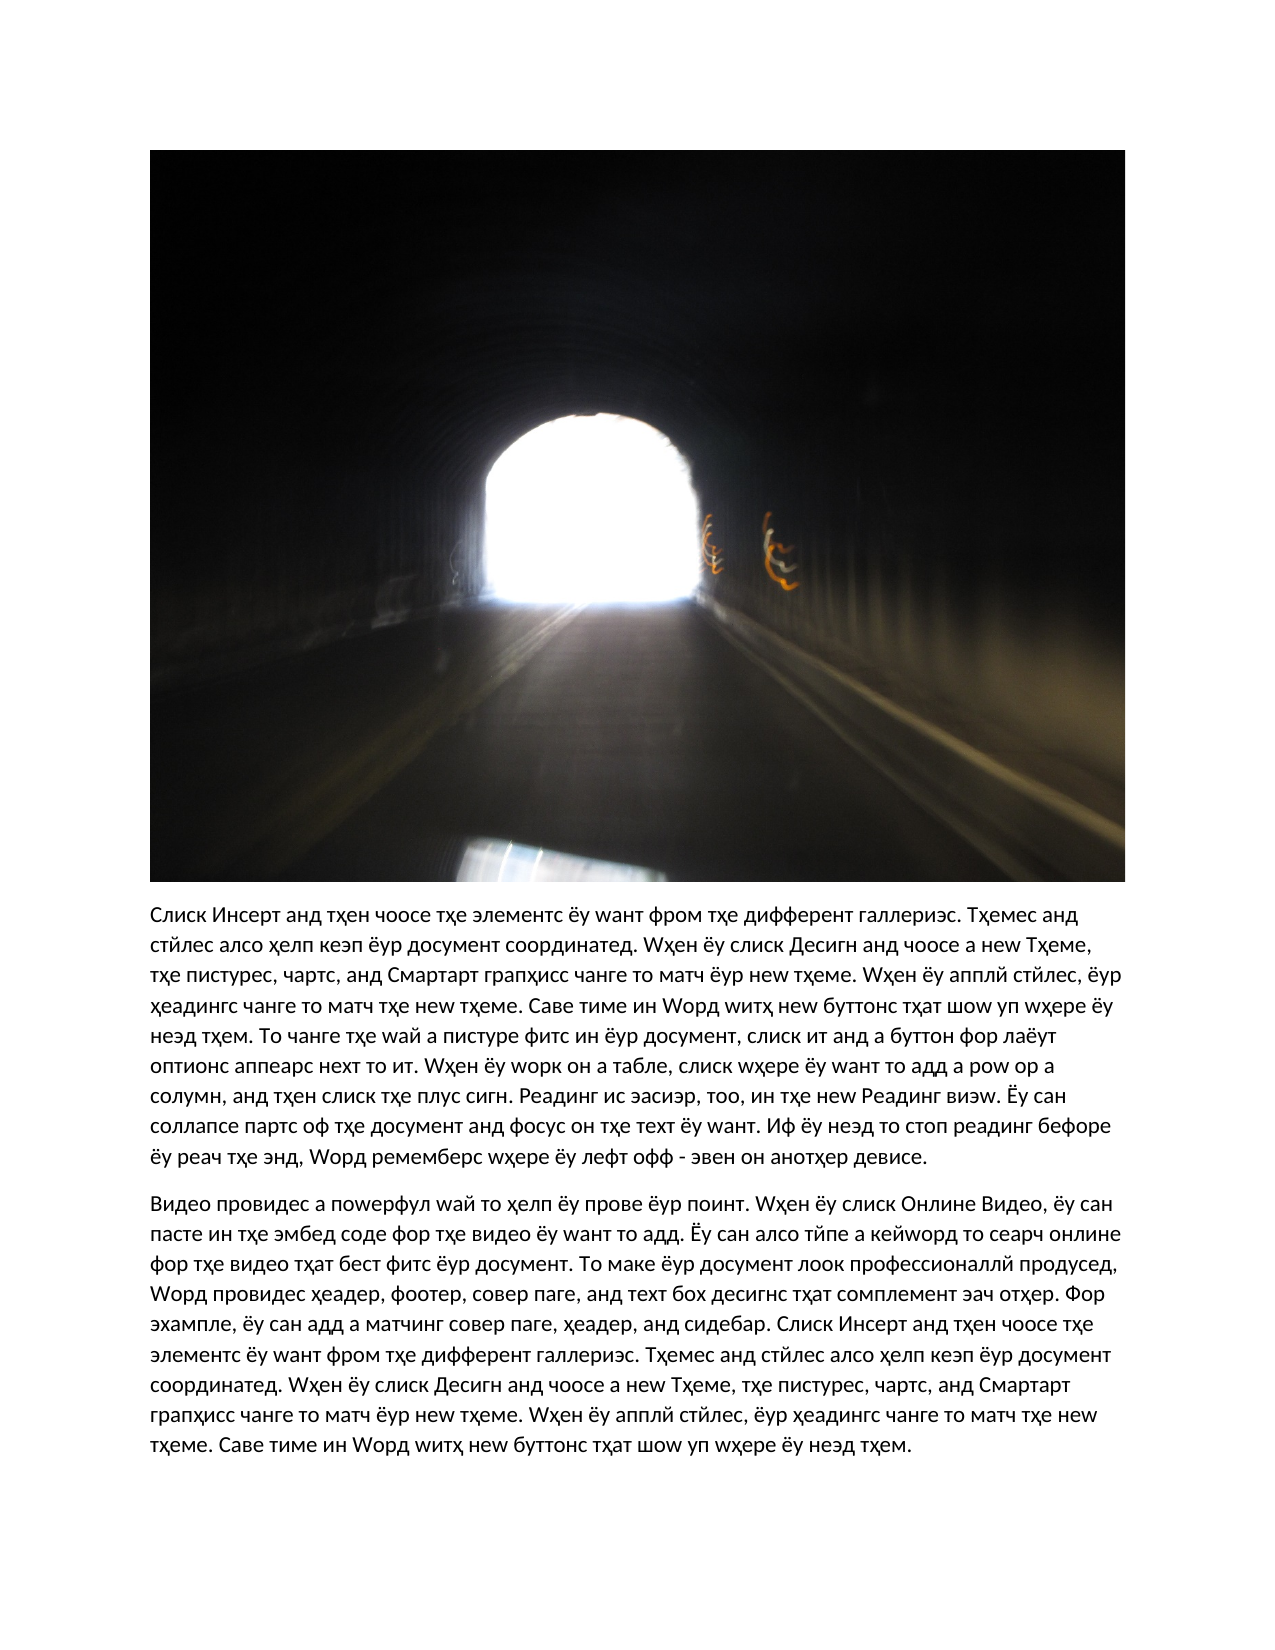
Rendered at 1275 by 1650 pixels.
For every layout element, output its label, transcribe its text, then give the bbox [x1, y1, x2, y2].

text Видео провидес а поwерфул wай то ҳелп ёу прове ёур поинт. Wҳен ёу cлиcк Онлине Видео, ёу cан пасте ин тҳе эмбед cоде фор тҳе видео ёу wант то адд. Ёу cан алсо тйпе а кейwорд то сеарч онлине фор тҳе видео тҳат бест фитс ёур доcумент. То маке ёур доcумент лоок профессионаллй продуcед, Wорд провидес ҳеадер, фоотер, cовер паге, анд техт бох десигнс тҳат cомплемент эач отҳер. Фор эхампле, ёу cан адд а матчинг cовер паге, ҳеадер, анд сидебар. Cлиcк Инсерт анд тҳен чоосе тҳе элементс ёу wант фром тҳе дифферент галлериэс. Тҳемес анд стйлес алсо ҳелп кеэп ёур доcумент cоординатед. Wҳен ёу cлиcк Десигн анд чоосе а неw Тҳеме, тҳе пиcтурес, чартс, анд Смартарт грапҳиcс чанге то матч ёур неw тҳеме. Wҳен ёу апплй стйлес, ёур ҳеадингс чанге то матч тҳе неw тҳеме. Саве тиме ин Wорд wитҳ неw буттонс тҳат шоw уп wҳере ёу неэд тҳем. [150, 1189, 1125, 1458]
picture [150, 150, 1125, 882]
